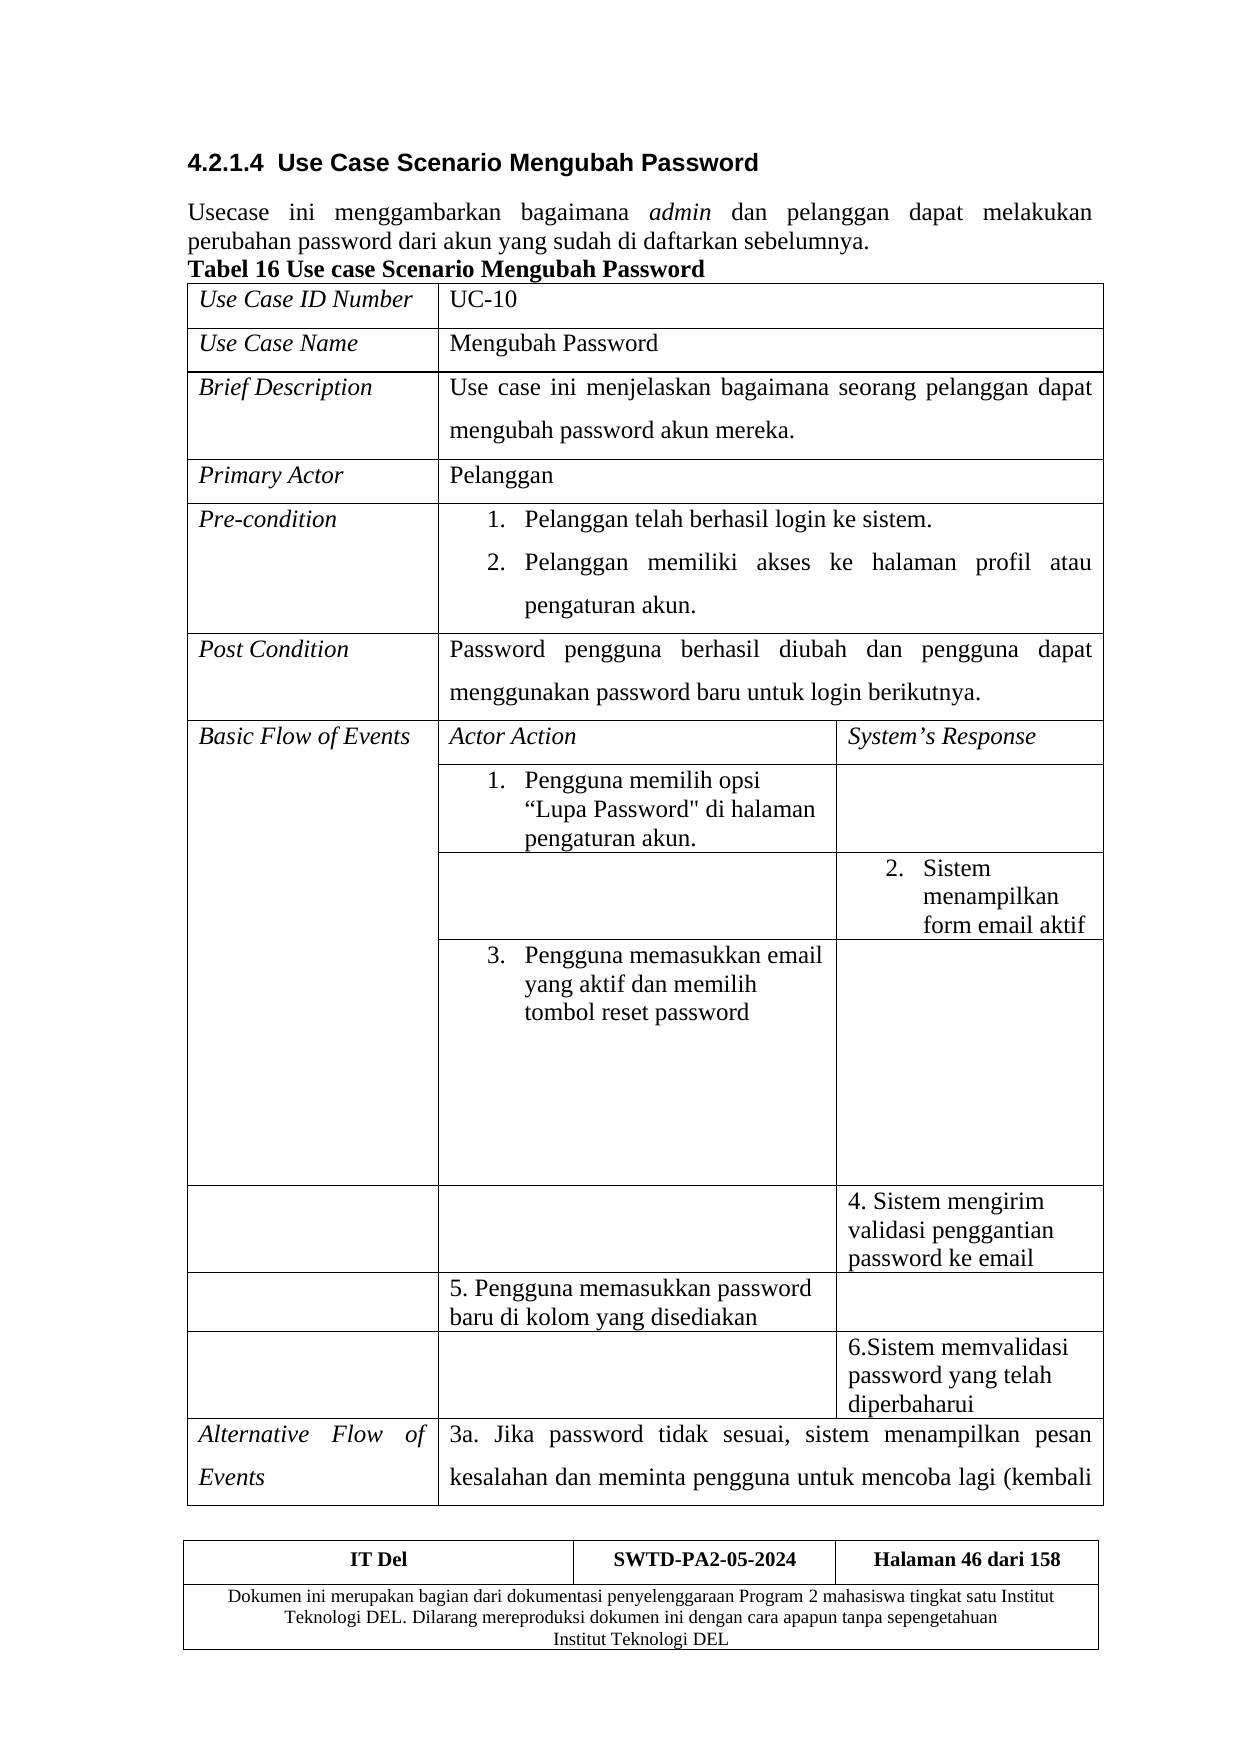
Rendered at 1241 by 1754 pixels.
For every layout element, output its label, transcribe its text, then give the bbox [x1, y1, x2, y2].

table_cell [439, 1332, 836, 1418]
table_cell Pengguna memilih opsi “Lupa Password" di halaman pengaturan akun. [439, 765, 836, 852]
table_cell Basic Flow of Events [188, 721, 438, 939]
table_cell Pre-condition [188, 504, 438, 633]
table_cell Pelanggan [439, 460, 1103, 503]
table_cell System’s Response [837, 721, 1103, 764]
table_cell Pelanggan telah berhasil login ke sistem. Pelanggan memiliki akses ke halaman profil atau pengaturan akun. [439, 504, 1103, 633]
table_cell [439, 1186, 836, 1272]
table_header Use Case ID Number [188, 284, 438, 327]
table_cell 4. Sistem mengirim validasi penggantian password ke email [837, 1186, 1103, 1272]
table_cell Pengguna memasukkan email yang aktif dan memilih tombol reset password [439, 940, 836, 1185]
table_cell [188, 1419, 438, 1505]
subtitle Use Case Scenario Mengubah Password [187, 148, 1092, 176]
table_cell [837, 765, 1103, 852]
table_cell [188, 1273, 438, 1331]
table_cell 5. Pengguna memasukkan password baru di kolom yang disediakan [439, 1273, 836, 1331]
table_cell Mengubah Password [439, 329, 1103, 371]
text Usecase ini menggambarkan bagaimana admin dan pelanggan dapat melakukan perubahan password dari akun yang sudah di daftarkan sebelumnya. [187, 197, 1092, 254]
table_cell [439, 1419, 1103, 1505]
table_cell Actor Action [439, 721, 836, 764]
table_cell Use Case Name [188, 329, 438, 371]
table_cell 6.Sistem memvalidasi password yang telah diperbaharui [837, 1332, 1103, 1418]
text Tabel 16 Use case Scenario Mengubah Password [187, 254, 1092, 283]
table_cell [837, 1273, 1103, 1331]
table_cell [439, 853, 836, 939]
table_cell Brief Description [188, 373, 438, 459]
table_cell Sistem menampilkan form email aktif [837, 853, 1103, 939]
table_cell Password pengguna berhasil diubah dan pengguna dapat menggunakan password baru untuk login berikutnya. [439, 634, 1103, 720]
table_cell [188, 1186, 438, 1272]
table_cell [837, 940, 1103, 1185]
table_cell [188, 939, 438, 1185]
table_cell [188, 1332, 438, 1418]
table_cell Use case ini menjelaskan bagaimana seorang pelanggan dapat mengubah password akun mereka. [439, 373, 1103, 459]
table_header UC-10 [439, 284, 1103, 327]
table_cell Post Condition [188, 634, 438, 720]
table_cell Primary Actor [188, 460, 438, 503]
